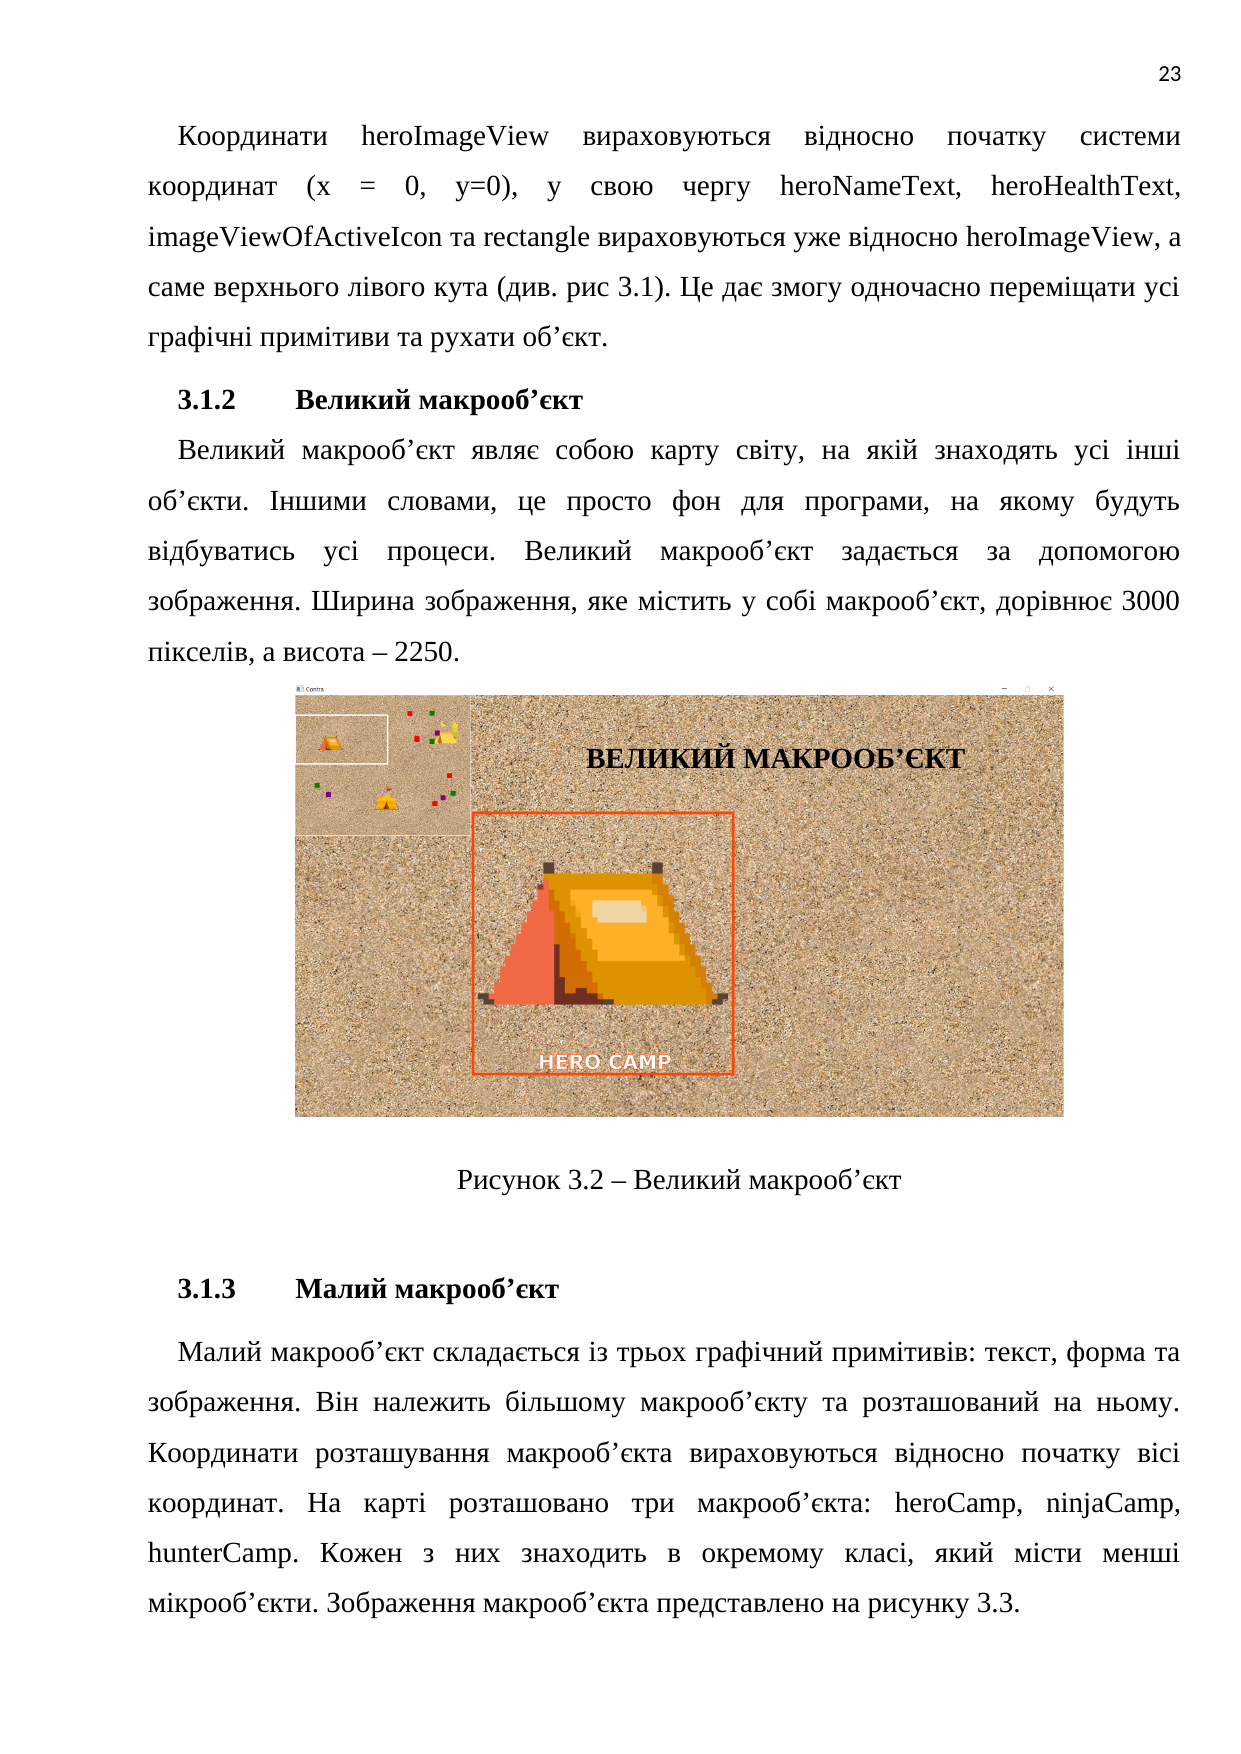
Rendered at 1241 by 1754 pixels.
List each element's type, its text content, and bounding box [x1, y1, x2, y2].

list Малий макрооб’єкт [148, 1271, 1181, 1305]
picture [295, 684, 1064, 1117]
text Малий макрооб’єкт складається із трьох графічний примітивів: текст, форма та зображення. Він належить більшому макрооб’єкту та розташований на ньому. Координати розташування макрооб’єкта вираховуються відносно початку вісі координат. На карті розташовано три макрооб’єкта: heroCamp, ninjaCamp, hunterCamp. Кожен з них знаходить в окремому класі, який місти менші мікрооб’єкти. Зображення макрооб’єкта представлено на рисунку 3.3. [148, 1334, 1181, 1619]
text Рисунок 3.2 – Великий макрооб’єкт [148, 1162, 1181, 1196]
text Координати heroImageView вираховуються відносно початку системи координат (x = 0, y=0), у свою чергу heroNameText, heroHealthText, imageViewOfActiveIcon та rectangle вираховуються уже відносно heroImageView, а саме верхнього лівого кута (див. рис 3.1). Це дає змогу одночасно переміщати усі графічні примітиви та рухати об’єкт. [148, 118, 1181, 353]
list Великий макрооб’єкт [148, 382, 1181, 416]
list Великий макрооб’єкт являє собою карту світу, на якій знаходять усі інші об’єкти. Іншими словами, це просто фон для програми, на якому будуть відбуватись усі процеси. Великий макрооб’єкт задається за допомогою зображення. Ширина зображення, яке містить у собі макрооб’єкт, дорівнює 3000 пікселів, а висота – 2250. [148, 432, 1181, 667]
